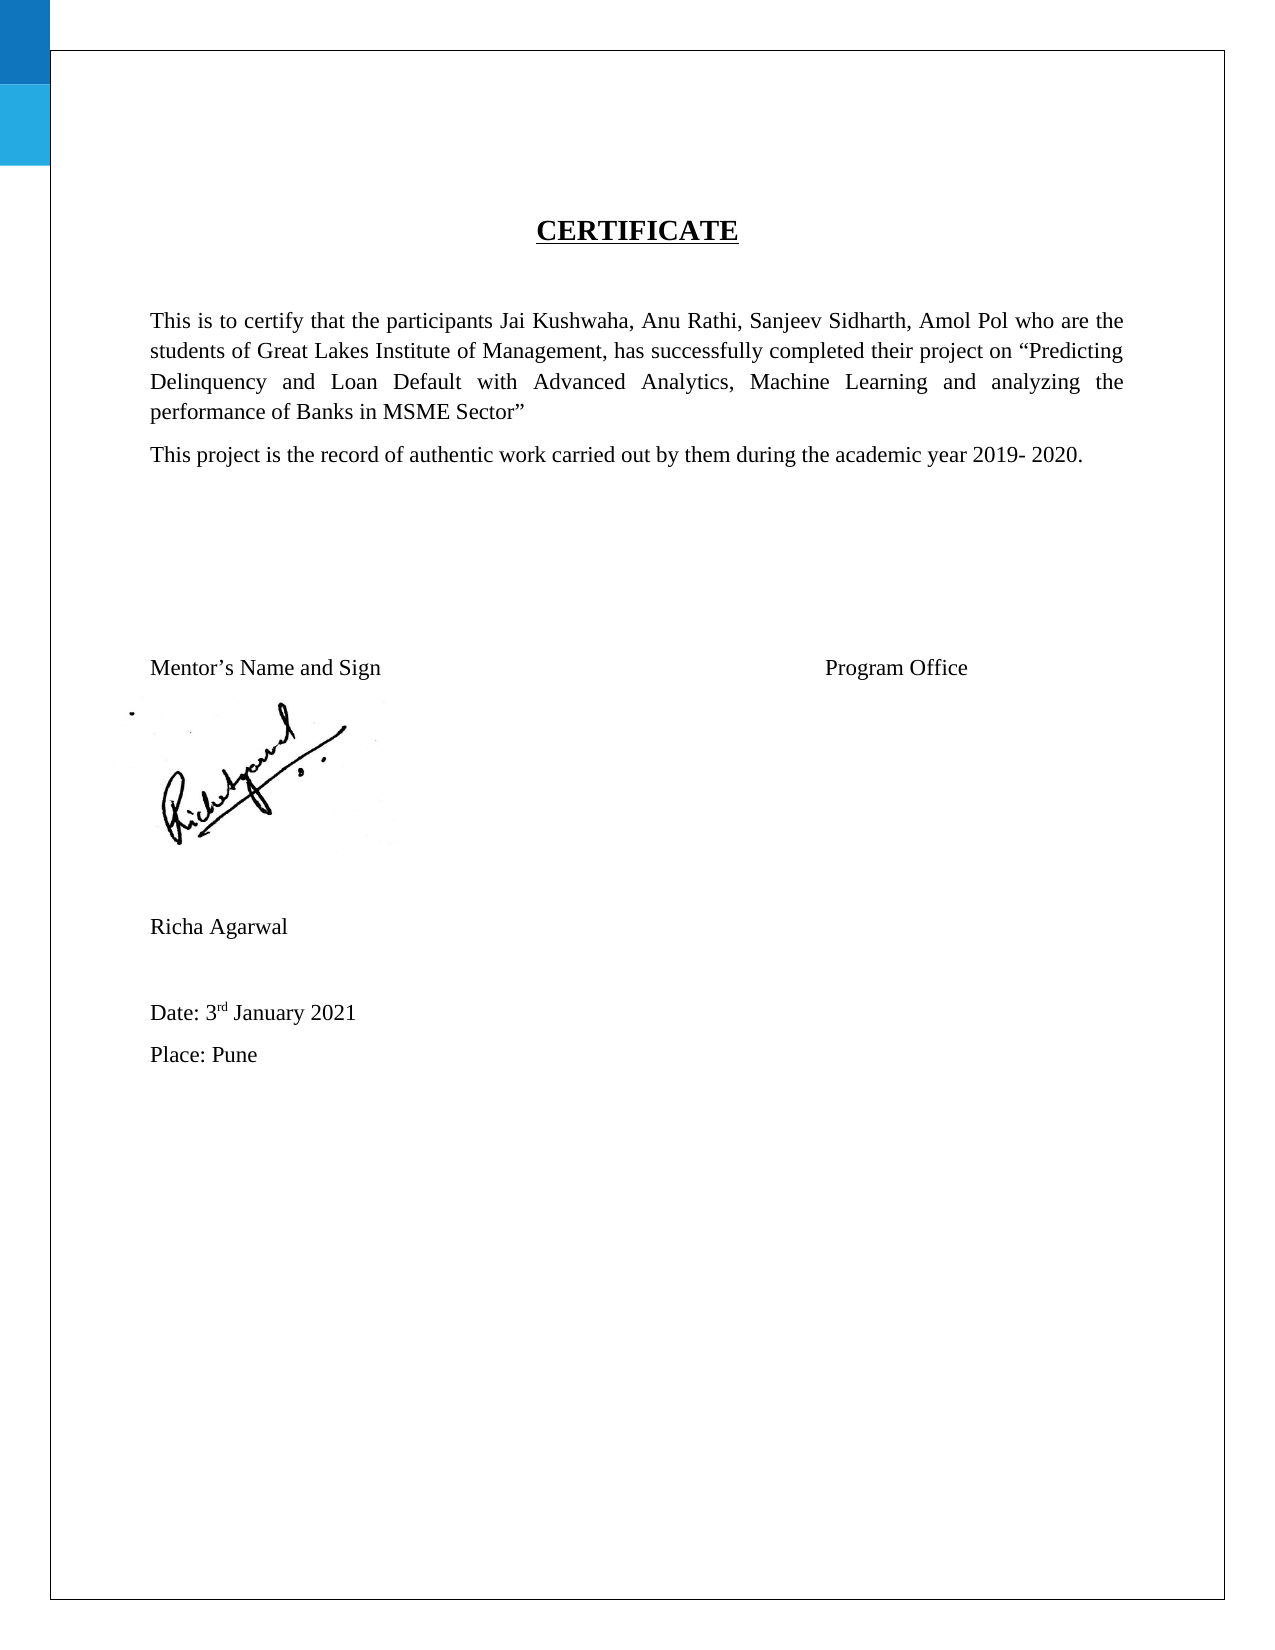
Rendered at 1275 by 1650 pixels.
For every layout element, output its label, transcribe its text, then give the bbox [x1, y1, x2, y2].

text Mentor’s Name and Sign Program Office [150, 654, 1125, 681]
picture [112, 696, 399, 855]
text This project is the record of authentic work carried out by them during the academic year 2019- 2020. [150, 441, 1125, 467]
text Place: Pune [150, 1042, 1125, 1068]
text This is to certify that the participants Jai Kushwaha, Anu Rathi, Sanjeev Sidharth, Amol Pol who are the students of Great Lakes Institute of Management, has successfully completed their project on “Predicting Delinquency and Loan Default with Advanced Analytics, Machine Learning and analyzing the performance of Banks in MSME Sector” [150, 307, 1125, 424]
text Richa Agarwal [150, 913, 1125, 940]
text Date: 3rd January 2021 [150, 999, 1125, 1025]
text CERTIFICATE [150, 213, 1125, 247]
